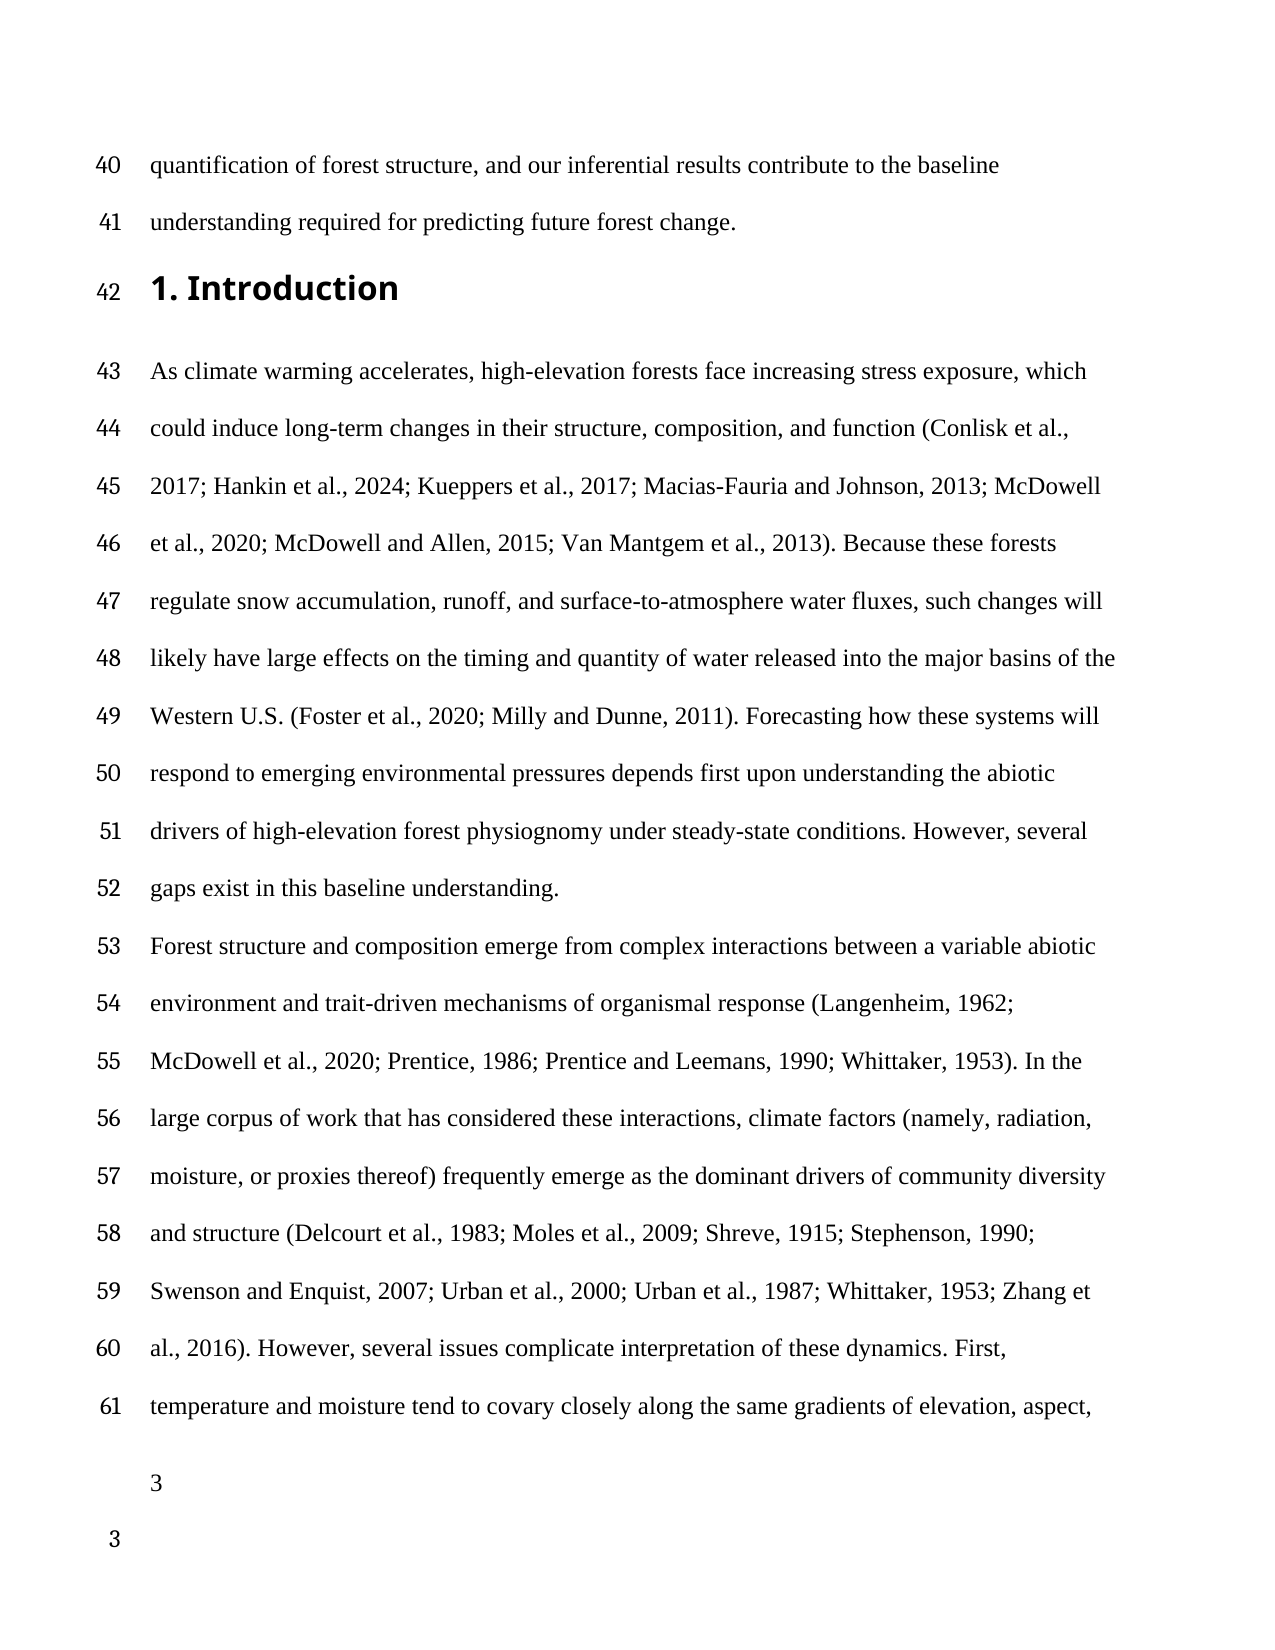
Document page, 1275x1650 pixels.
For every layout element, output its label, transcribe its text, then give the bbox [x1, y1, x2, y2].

subtitle 1. Introduction [150, 265, 1125, 310]
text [150, 931, 1125, 1419]
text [150, 150, 1125, 236]
text As climate warming accelerates, high-elevation forests face increasing stress exposure, which could induce long-term changes in their structure, composition, and function (Conlisk et al., 2017; Hankin et al., 2024; Kueppers et al., 2017; Macias-Fauria and Johnson, 2013; McDowell et al., 2020; McDowell and Allen, 2015; Van Mantgem et al., 2013). Because these forests regulate snow accumulation, runoff, and surface-to-atmosphere water fluxes, such changes will likely have large effects on the timing and quantity of water released into the major basins of the Western U.S. (Foster et al., 2020; Milly and Dunne, 2011). Forecasting how these systems will respond to emerging environmental pressures depends first upon understanding the abiotic drivers of high-elevation forest physiognomy under steady-state conditions. However, several gaps exist in this baseline understanding. [150, 356, 1125, 902]
